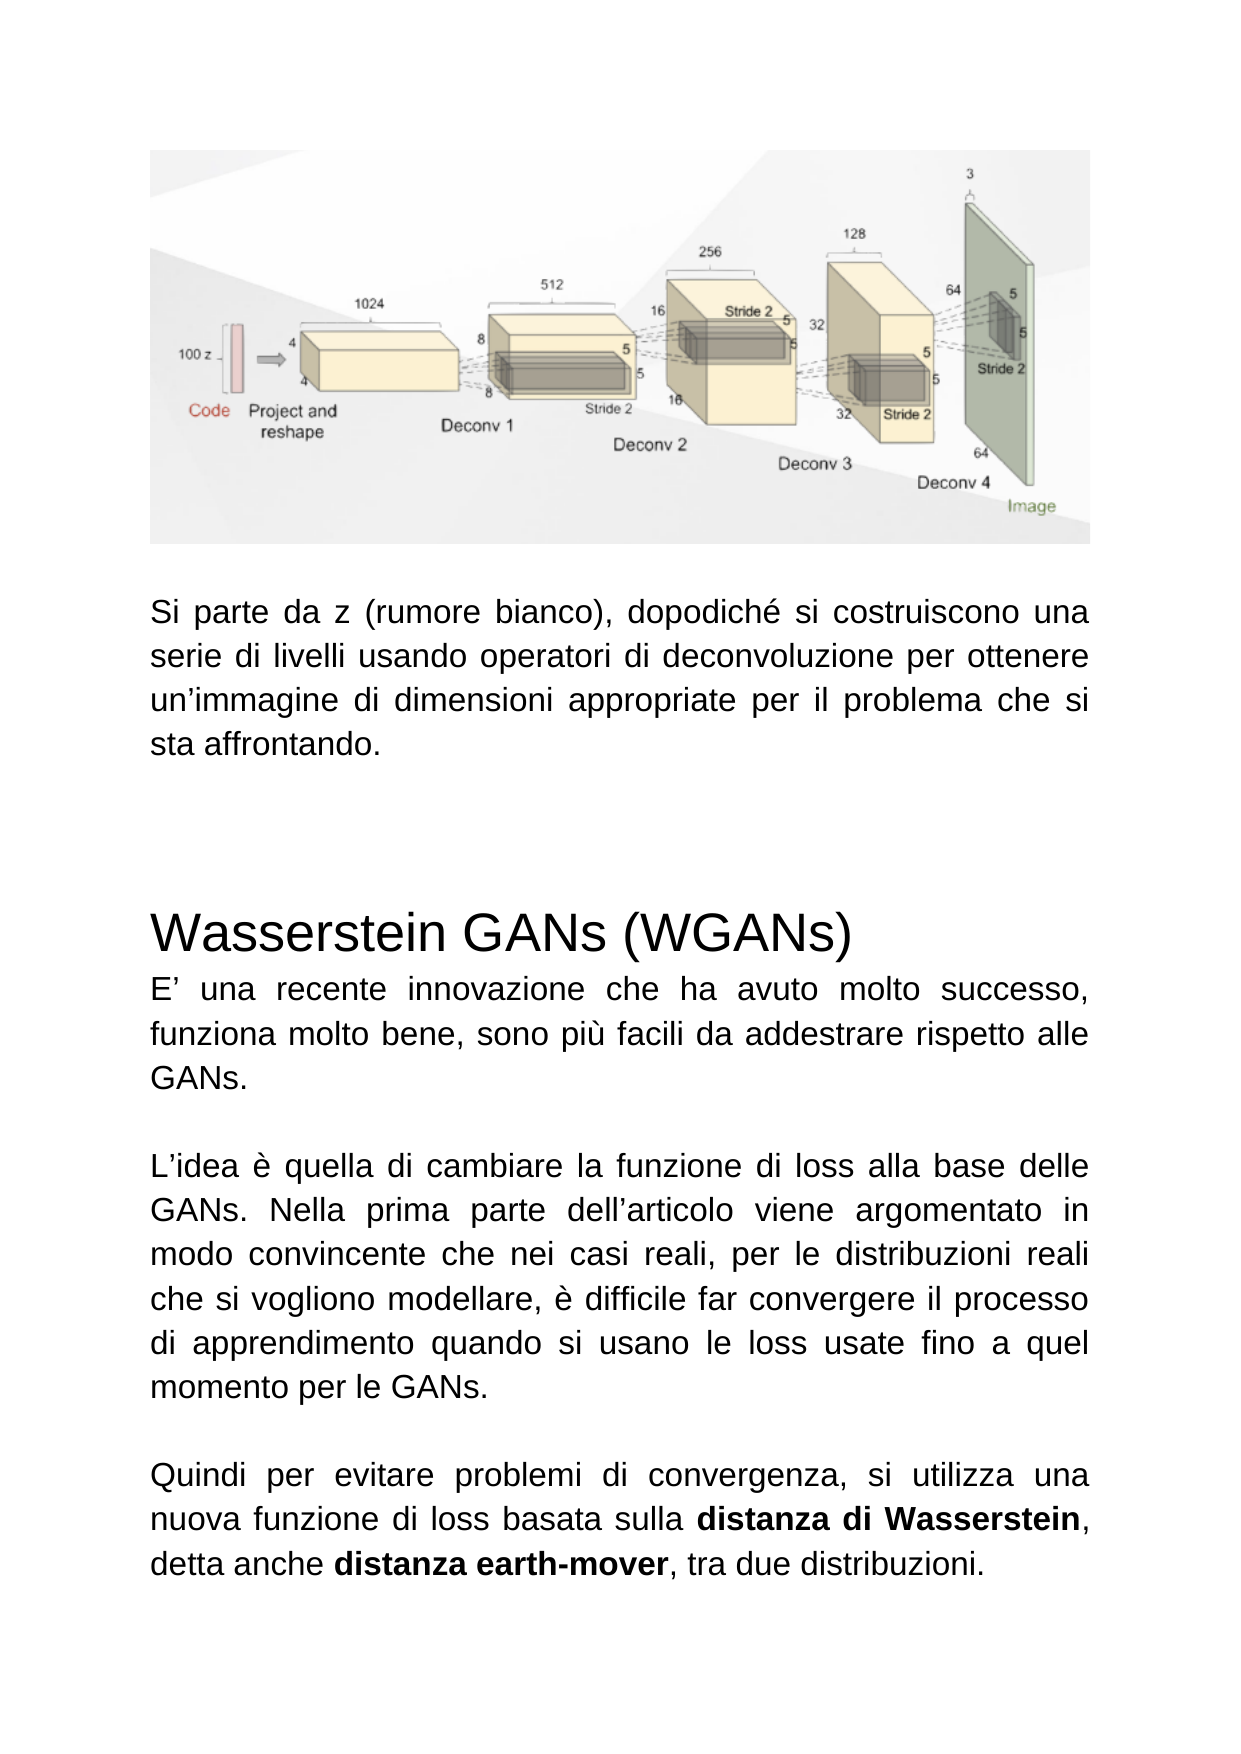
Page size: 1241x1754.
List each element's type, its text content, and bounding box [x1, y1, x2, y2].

text Quindi per evitare problemi di convergenza, si utilizza una nuova funzione di loss basata sulla distanza di Wasserstein, detta anche distanza earth-mover, tra due distribuzioni. [150, 1455, 1090, 1582]
text Si parte da z (rumore bianco), dopodiché si costruiscono una serie di livelli usando operatori di deconvoluzione per ottenere un’immagine di dimensioni appropriate per il problema che si sta affrontando. [150, 592, 1090, 763]
text L’idea è quella di cambiare la funzione di loss alla base delle GANs. Nella prima parte dell’articolo viene argomentato in modo convincente che nei casi reali, per le distribuzioni reali che si vogliono modellare, è difficile far convergere il processo di apprendimento quando si usano le loss usate fino a quel momento per le GANs. [150, 1146, 1090, 1405]
title Wasserstein GANs (WGANs) [150, 901, 1090, 963]
picture [150, 150, 1091, 544]
text E’ una recente innovazione che ha avuto molto successo, funziona molto bene, sono più facili da addestrare rispetto alle GANs. [150, 969, 1090, 1096]
